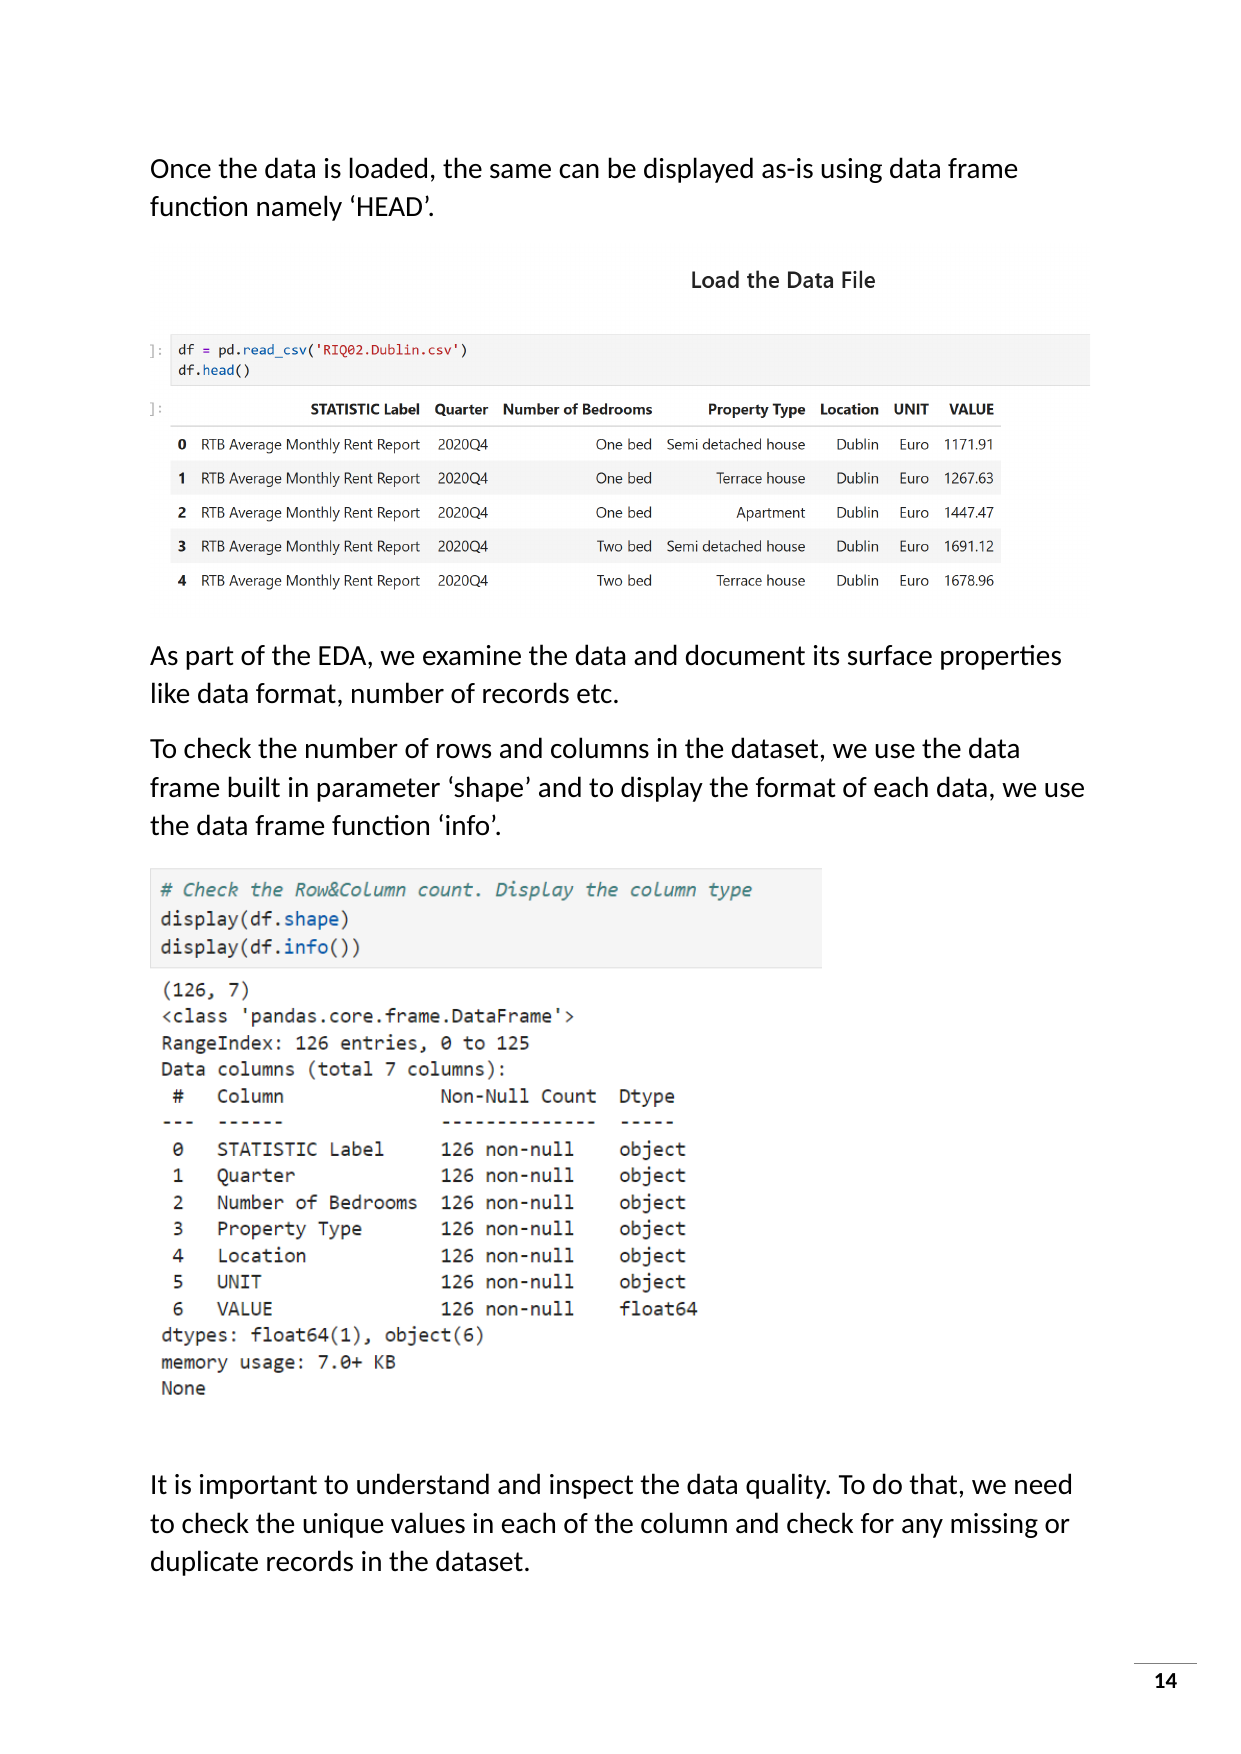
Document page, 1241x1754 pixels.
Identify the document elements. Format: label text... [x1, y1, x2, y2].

text It is important to understand and inspect the data quality. To do that, we need to check the unique values in each of the column and check for any missing or duplicate records in the dataset. [150, 1466, 1090, 1579]
text As part of the EDA, we examine the data and document its surface properties like data format, number of records etc. [150, 637, 1090, 711]
text To check the number of rows and columns in the dataset, we use the data frame built in parameter ‘shape’ and to display the format of each data, we use the data frame function ‘info’. [150, 730, 1090, 843]
picture [150, 243, 1091, 618]
picture [150, 862, 822, 1401]
text Once the data is loaded, the same can be displayed as-is using data frame function namely ‘HEAD’. [150, 150, 1090, 224]
